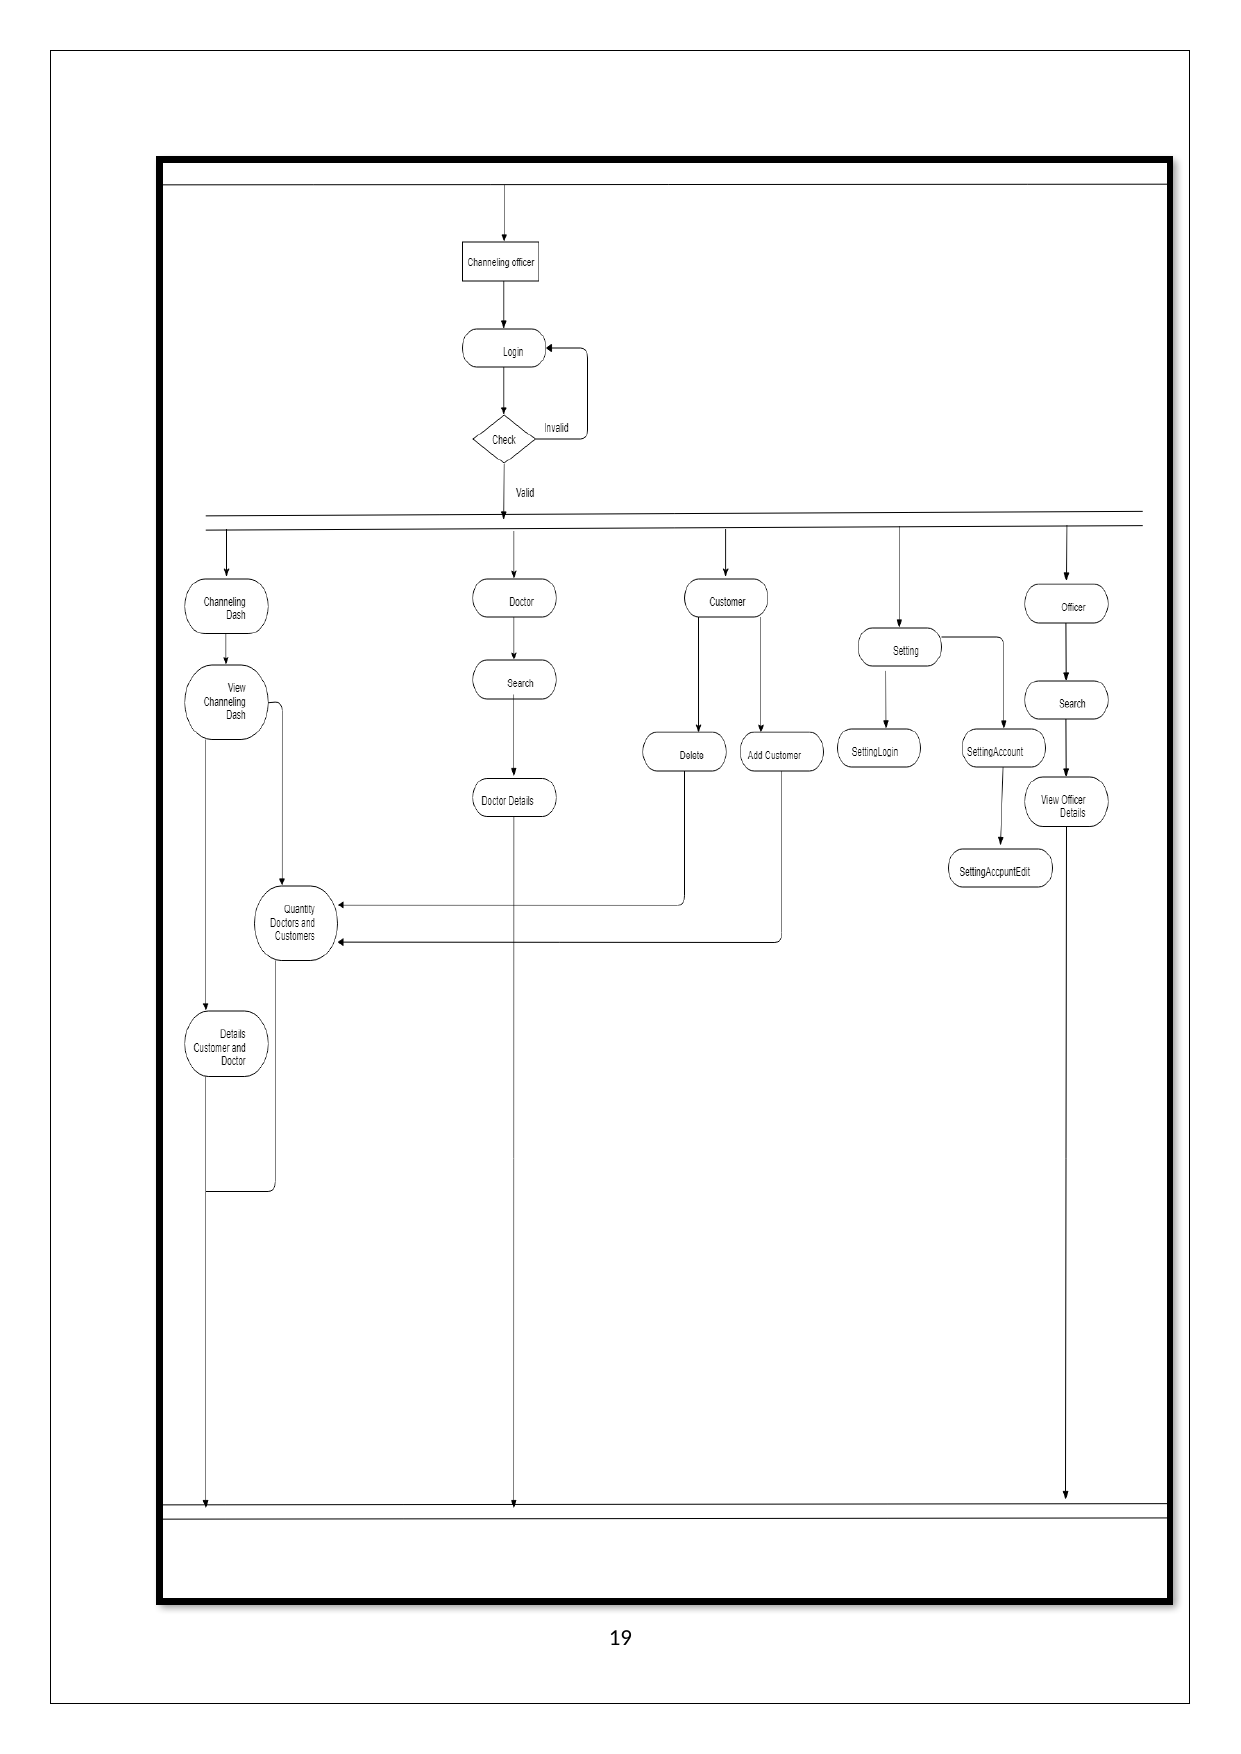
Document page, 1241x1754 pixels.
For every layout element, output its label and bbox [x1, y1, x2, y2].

picture [163, 163, 1167, 1598]
